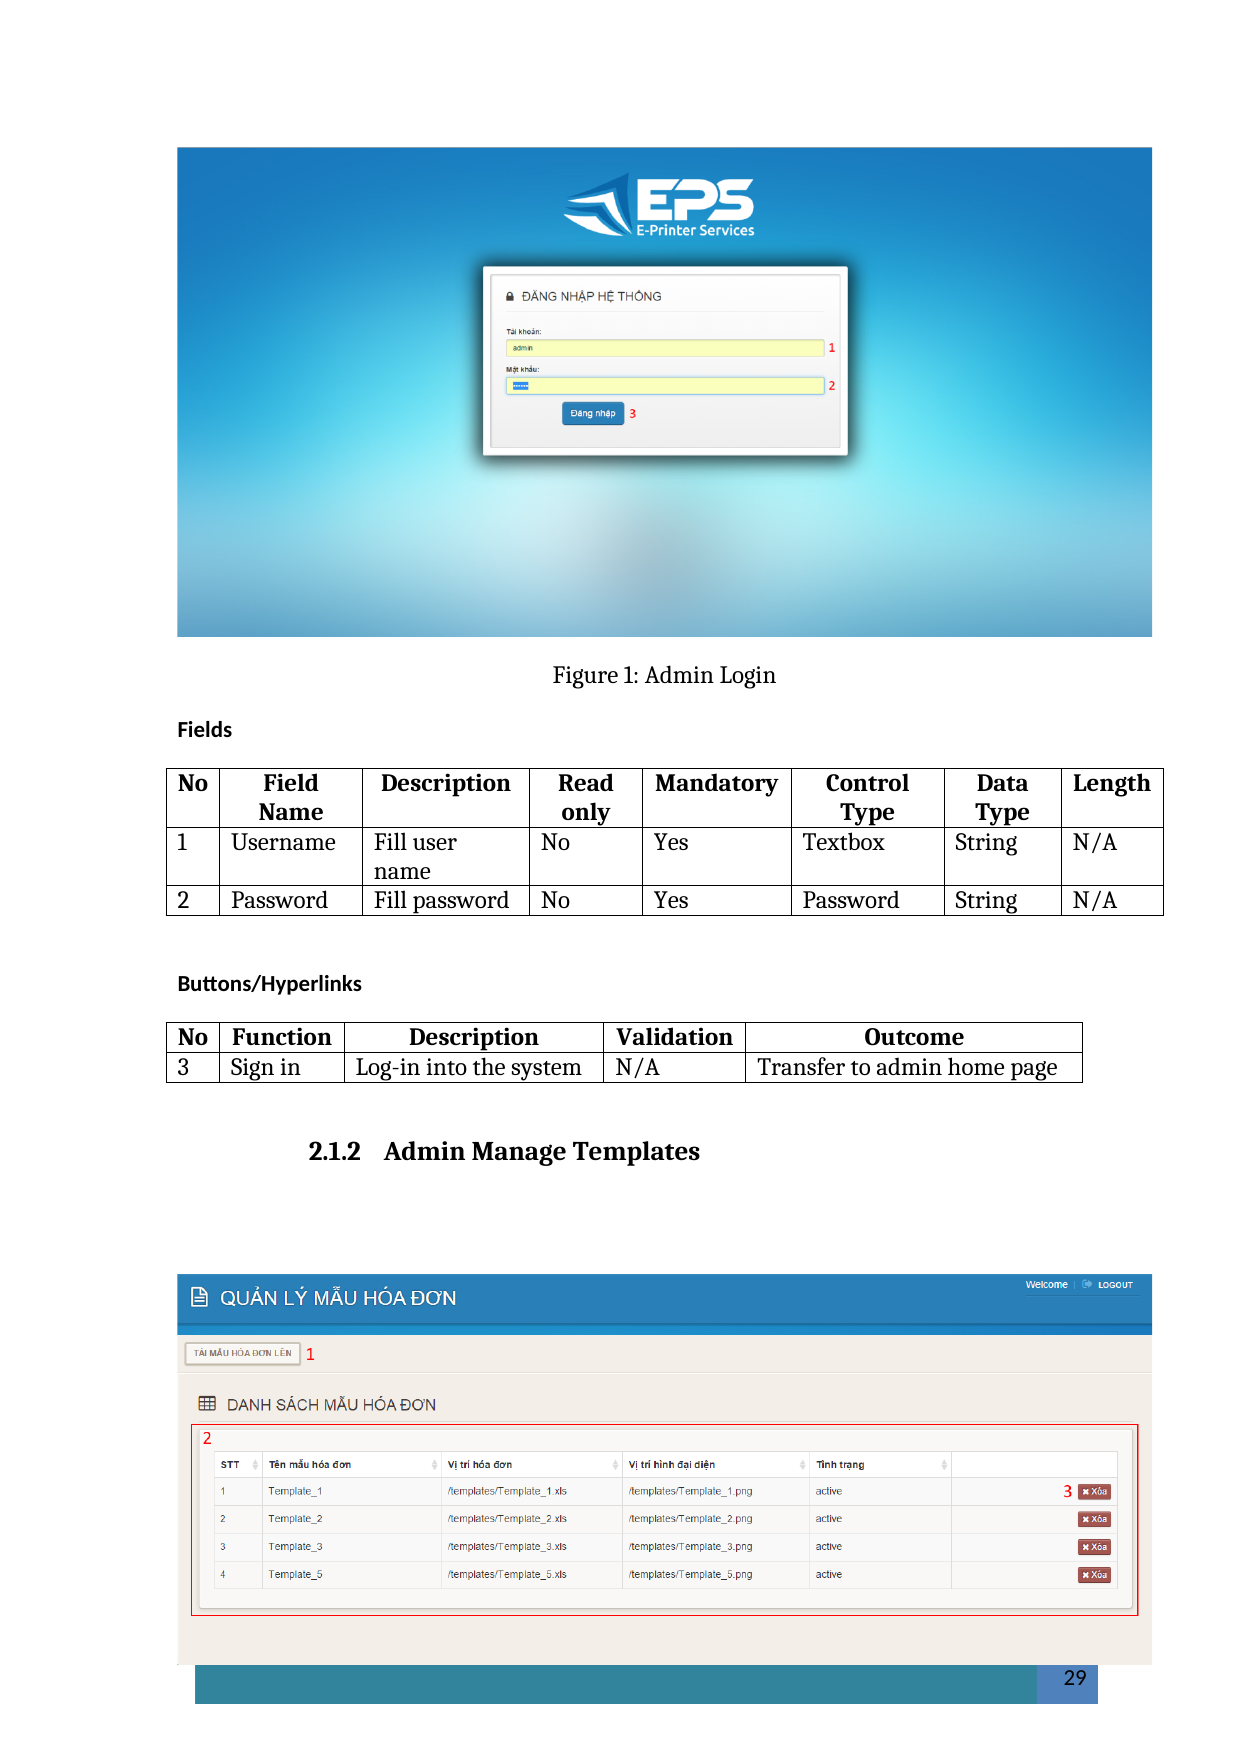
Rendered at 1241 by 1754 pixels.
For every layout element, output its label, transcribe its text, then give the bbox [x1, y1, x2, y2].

table_cell No [530, 828, 642, 885]
table_cell 3 [167, 1053, 219, 1082]
table_header Read only [530, 769, 642, 827]
table_cell Textbox [792, 828, 944, 885]
table_header Outcome [746, 1023, 1082, 1052]
table_cell Password [220, 886, 362, 915]
table_header No [167, 1023, 219, 1052]
table_cell Username [220, 828, 362, 885]
picture [177, 147, 1153, 637]
table_cell Yes [643, 828, 791, 885]
table_cell No [530, 886, 642, 915]
text Fields [177, 715, 1151, 743]
table_header Function [220, 1023, 344, 1052]
table_cell N/A [1062, 828, 1163, 885]
table_cell N/A [604, 1053, 745, 1082]
table_header Field Name [220, 769, 362, 827]
table_cell Fill password [363, 886, 529, 915]
table_cell Yes [643, 886, 791, 915]
table_cell Log-in into the system [345, 1053, 603, 1082]
table_header Data Type [945, 769, 1061, 827]
table_header Description [345, 1023, 603, 1052]
table_header No [167, 769, 219, 827]
table_header Control Type [792, 769, 944, 827]
picture [177, 1274, 1153, 1665]
table_cell String [945, 886, 1061, 915]
table_header Description [363, 769, 529, 827]
text Buttons/Hyperlinks [177, 969, 1151, 997]
table_cell 1 [167, 828, 219, 885]
text Figure 1: Admin Login [177, 661, 1151, 690]
subtitle Admin Manage Templates [308, 1136, 1151, 1167]
table_cell Password [792, 886, 944, 915]
table_header Length [1062, 769, 1163, 827]
table_cell Transfer to admin home page [746, 1053, 1082, 1082]
table_cell N/A [1062, 886, 1163, 915]
table_cell Fill user name [363, 828, 529, 885]
table_cell 2 [167, 886, 219, 915]
table_cell String [945, 828, 1061, 885]
table_header Mandatory [643, 769, 791, 827]
table_cell Sign in [220, 1053, 344, 1082]
table_header Validation [604, 1023, 745, 1052]
